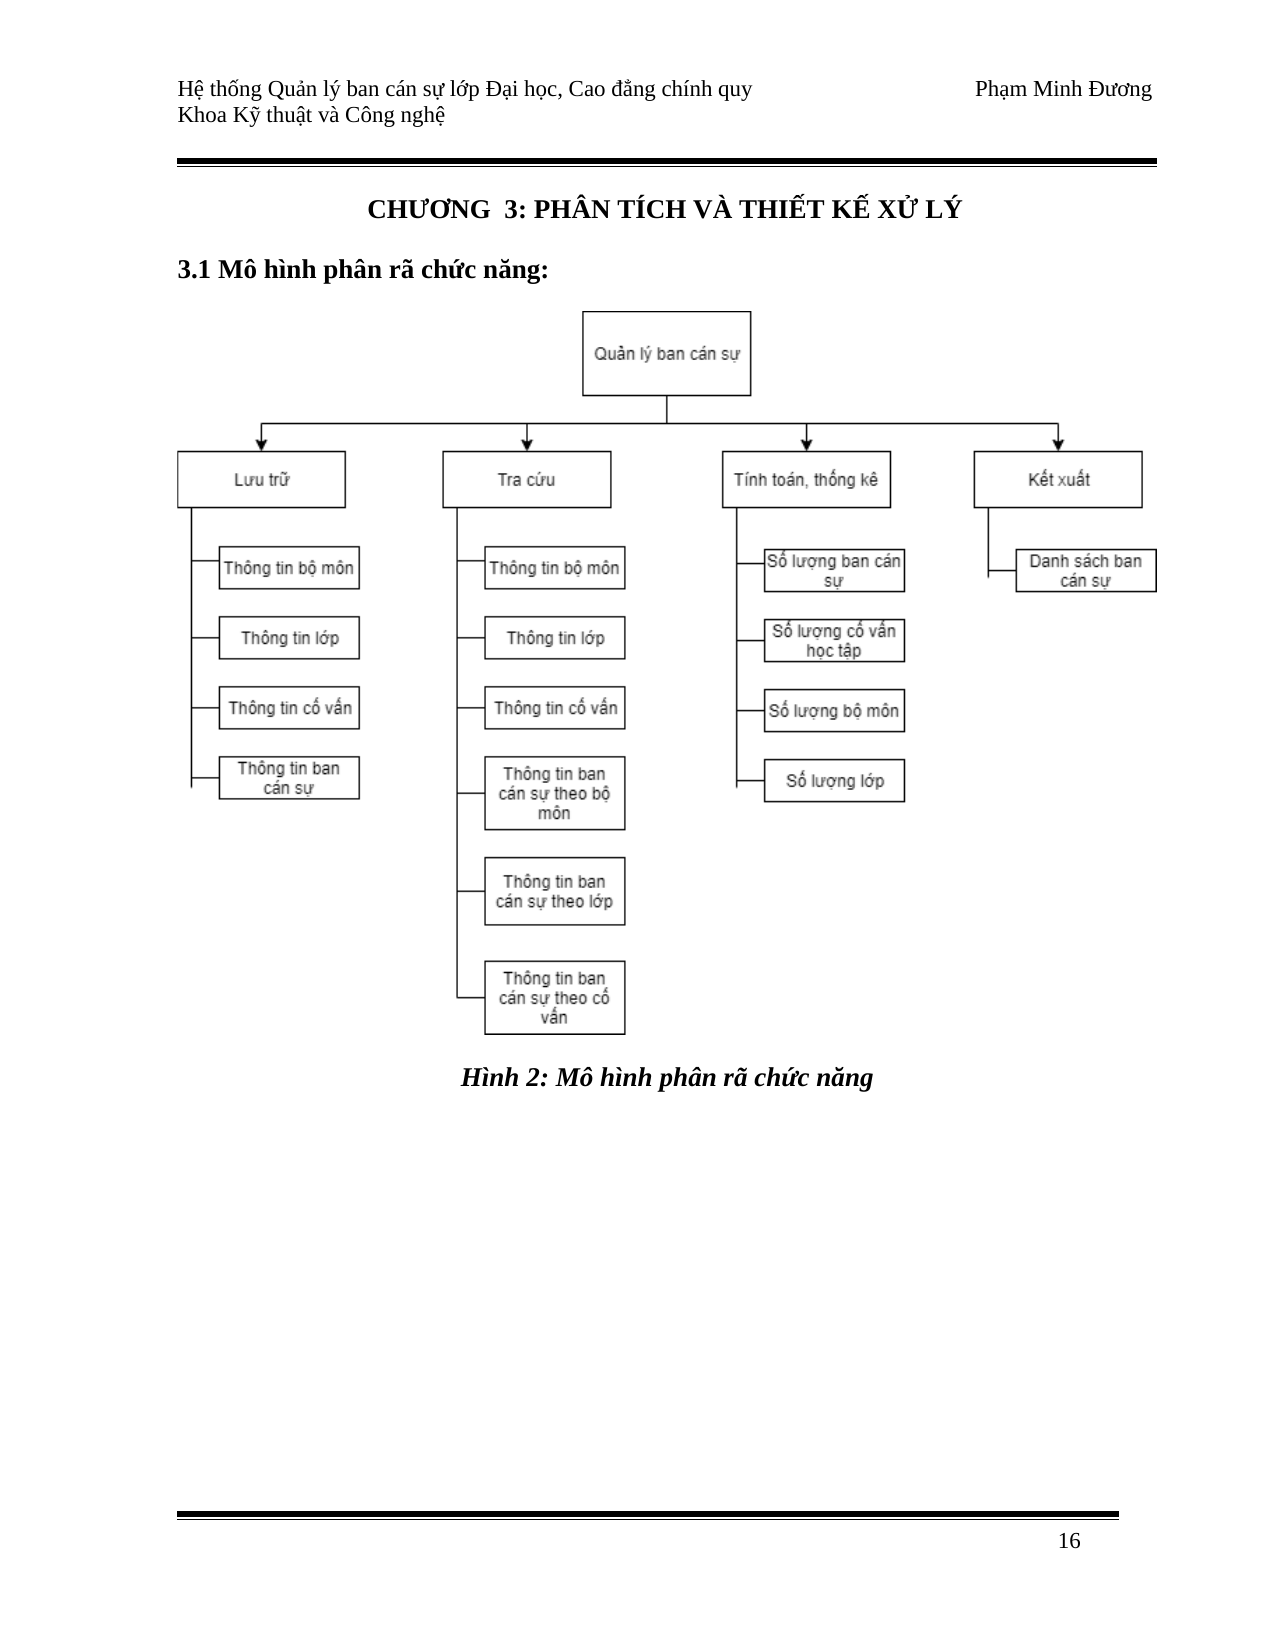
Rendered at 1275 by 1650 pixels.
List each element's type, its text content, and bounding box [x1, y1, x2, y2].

text Hình 2: Mô hình phân rã chức năng [177, 1061, 1157, 1092]
subtitle 3.1 Mô hình phân rã chức năng: [177, 253, 1157, 284]
picture [177, 311, 1157, 1035]
subtitle CHƯƠNG 3: PHÂN TÍCH VÀ THIẾT KẾ XỬ LÝ [177, 193, 1157, 225]
